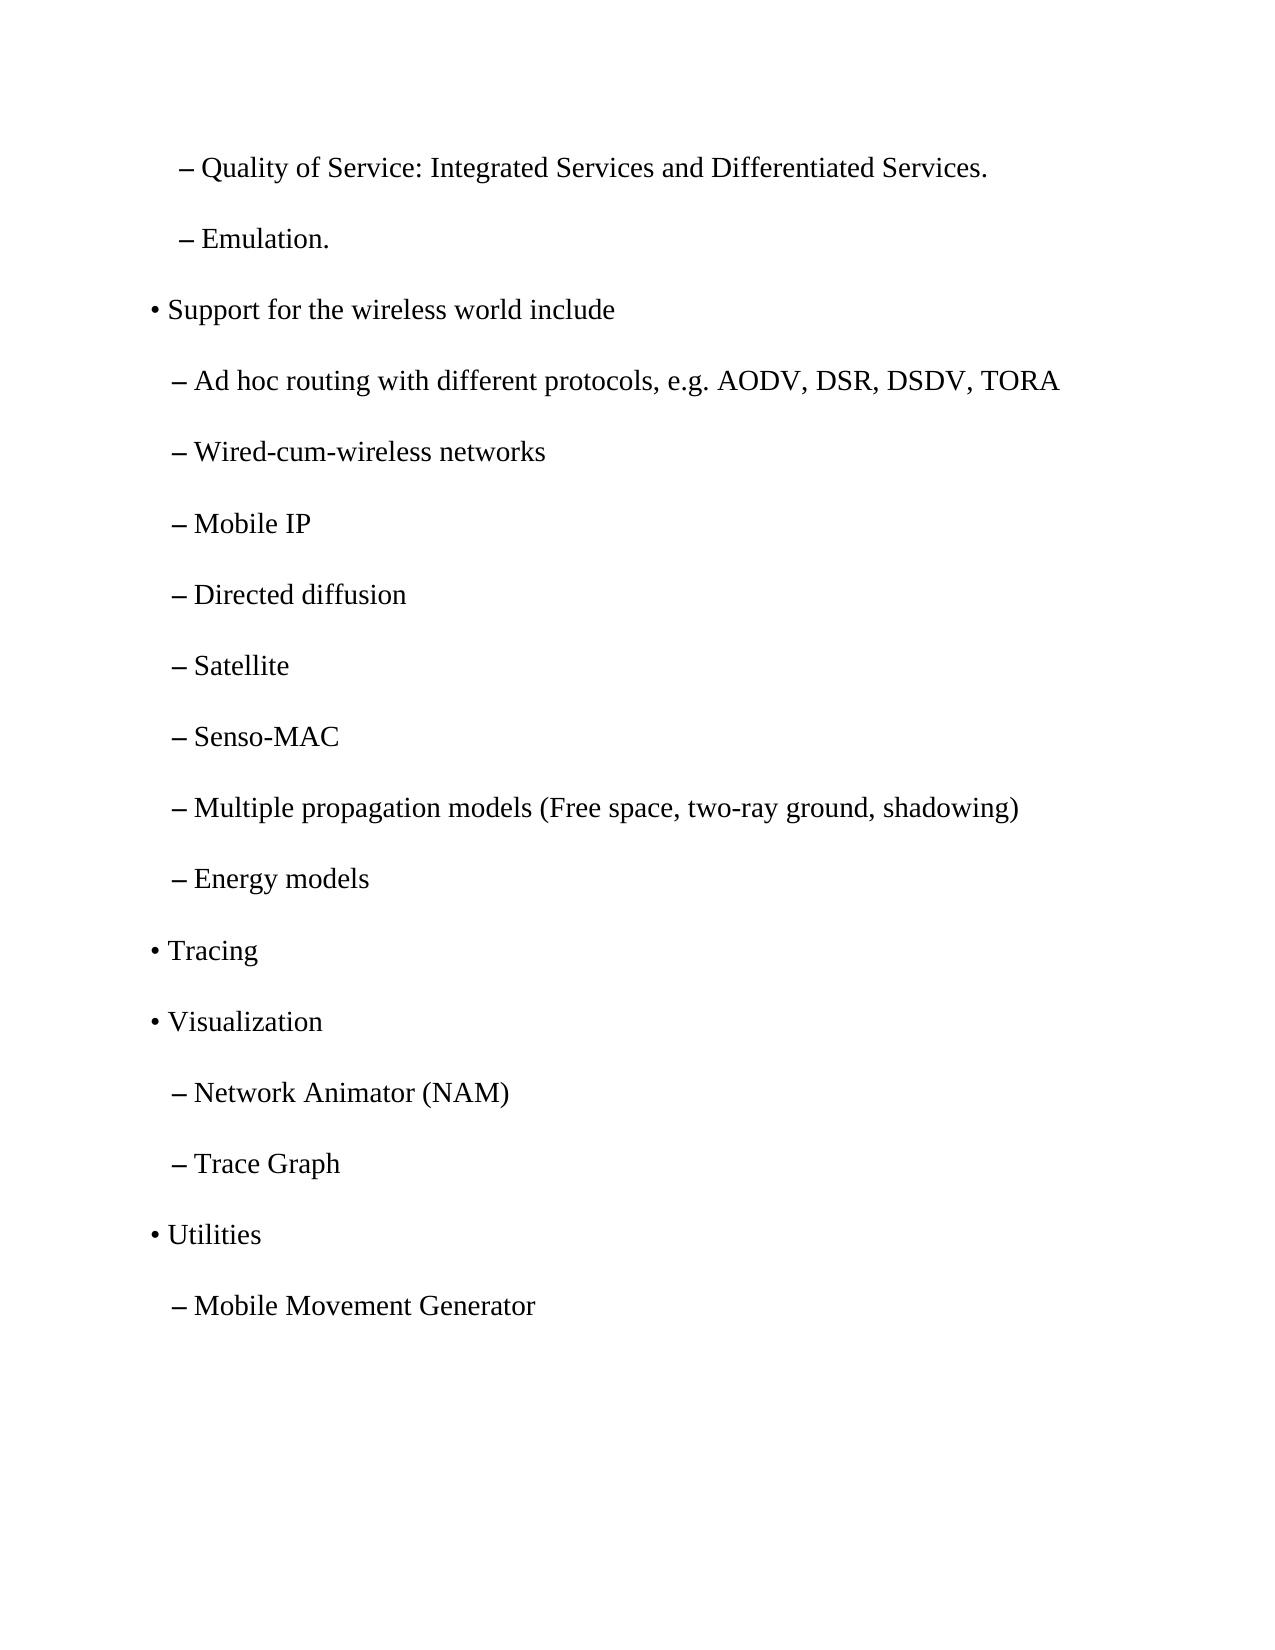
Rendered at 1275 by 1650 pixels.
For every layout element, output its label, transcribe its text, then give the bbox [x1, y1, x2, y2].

text – Trace Graph [150, 1146, 1125, 1179]
text – Energy models [150, 861, 1125, 895]
text – Mobile IP [150, 506, 1125, 539]
text – Satellite [150, 648, 1125, 682]
text – Network Animator (NAM) [150, 1075, 1125, 1108]
text • Utilities [150, 1217, 1125, 1251]
text – Emulation. [150, 221, 1125, 255]
text • Visualization [150, 1004, 1125, 1037]
text – Wired-cum-wireless networks [150, 434, 1125, 468]
text • Support for the wireless world include [150, 292, 1125, 326]
text – Multiple propagation models (Free space, two-ray ground, shadowing) [150, 790, 1125, 824]
text – Senso-MAC [150, 719, 1125, 753]
text – Directed diffusion [150, 577, 1125, 610]
text – Mobile Movement Generator [150, 1288, 1125, 1322]
text – Quality of Service: Integrated Services and Differentiated Services. [150, 150, 1125, 183]
text • Tracing [150, 933, 1125, 966]
text – Ad hoc routing with different protocols, e.g. AODV, DSR, DSDV, TORA [150, 363, 1125, 397]
